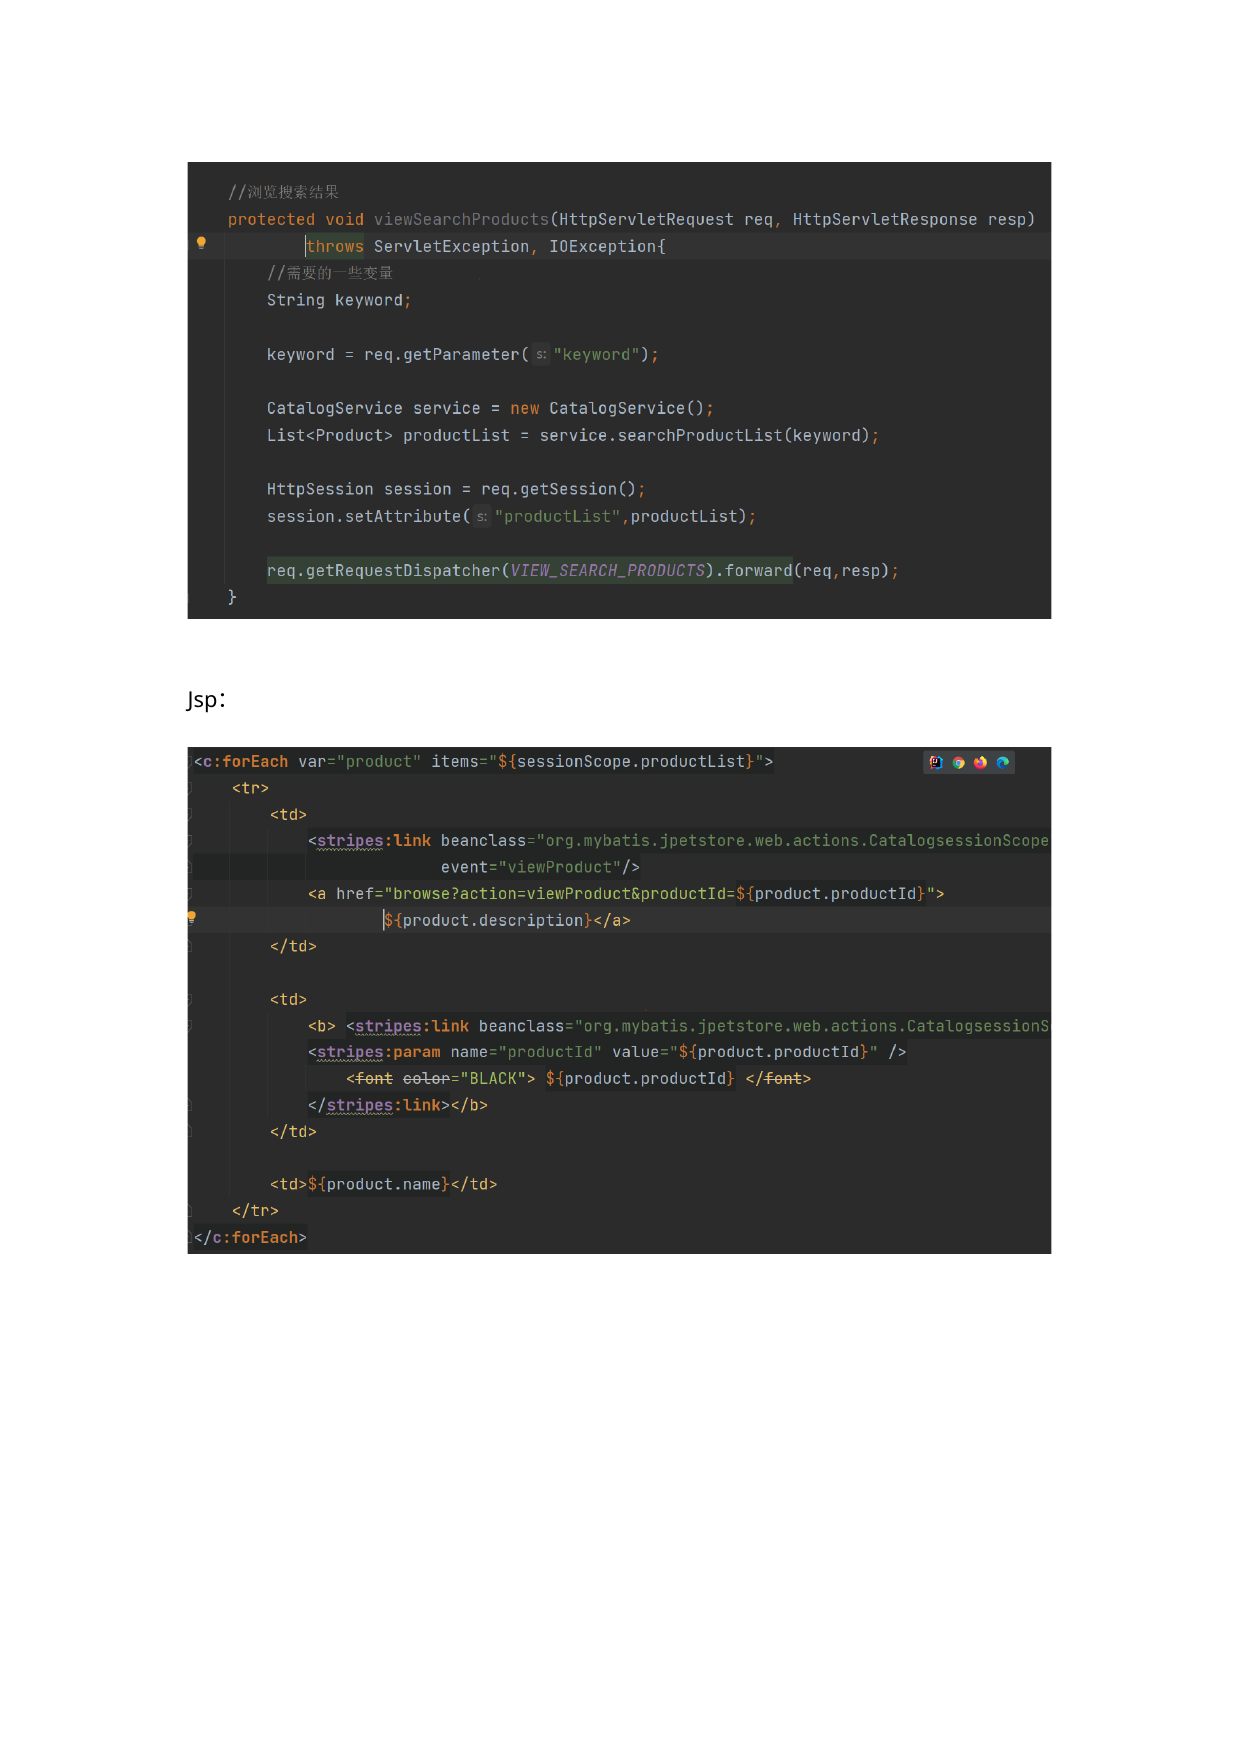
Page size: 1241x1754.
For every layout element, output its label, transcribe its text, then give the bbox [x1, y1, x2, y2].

picture [187, 162, 1052, 619]
text Jsp： [187, 682, 1053, 714]
picture [187, 747, 1052, 1254]
